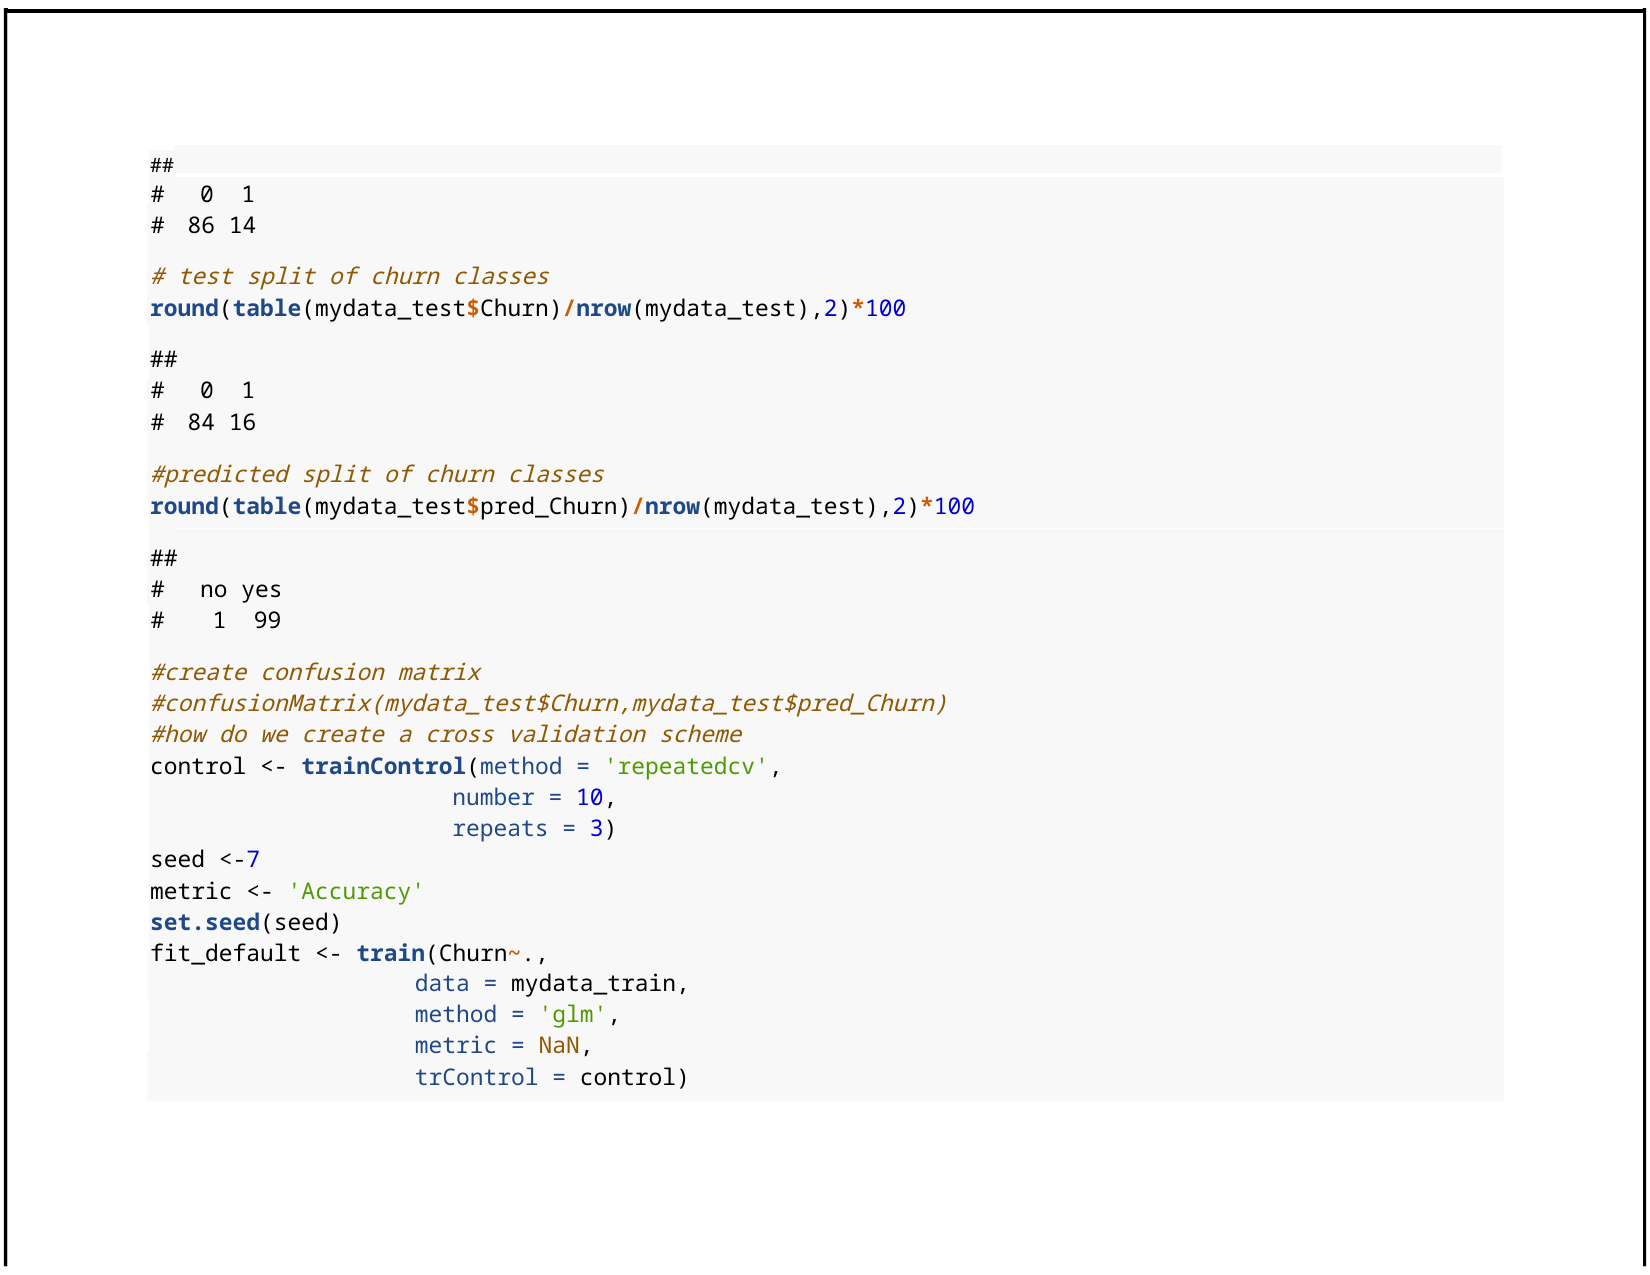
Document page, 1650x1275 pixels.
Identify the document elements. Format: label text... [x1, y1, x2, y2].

text data = mydata_train, [414, 968, 1504, 998]
text seed <-7 [150, 843, 1504, 874]
text # test split of churn classes [150, 260, 1504, 291]
text round(table(mydata_test$pred_Churn)/nrow(mydata_test),2)*100 [150, 490, 1504, 521]
text control <- trainControl(method = 'repeatedcv', [150, 750, 1504, 781]
text set.seed(seed) [150, 906, 1504, 937]
text method = 'glm', [414, 998, 1504, 1029]
text #predicted split of churn classes [150, 458, 1504, 489]
list no yes [151, 573, 1504, 603]
list 86 14 [151, 209, 1504, 239]
list 0 1 [151, 178, 1504, 209]
list 1 99 [151, 604, 1504, 635]
list 84 16 [151, 406, 1504, 438]
text ## [150, 542, 1504, 573]
list 0 1 [151, 374, 1504, 406]
text round(table(mydata_test$Churn)/nrow(mydata_test),2)*100 [150, 292, 1504, 323]
text metric = NaN, [414, 1029, 1504, 1061]
text #how do we create a cross validation scheme [150, 718, 1504, 749]
text repeats = 3) [452, 812, 1504, 843]
text number = 10, [452, 781, 1504, 812]
text #create confusion matrix [150, 656, 1504, 687]
text ## [150, 146, 1504, 178]
text ## [150, 343, 1504, 374]
text trControl = control) [414, 1061, 1504, 1091]
text metric <- 'Accuracy' [150, 875, 1504, 906]
text fit_default <- train(Churn~., [150, 937, 1504, 968]
picture [3, 8, 1647, 1267]
text #confusionMatrix(mydata_test$Churn,mydata_test$pred_Churn) [150, 687, 1504, 718]
